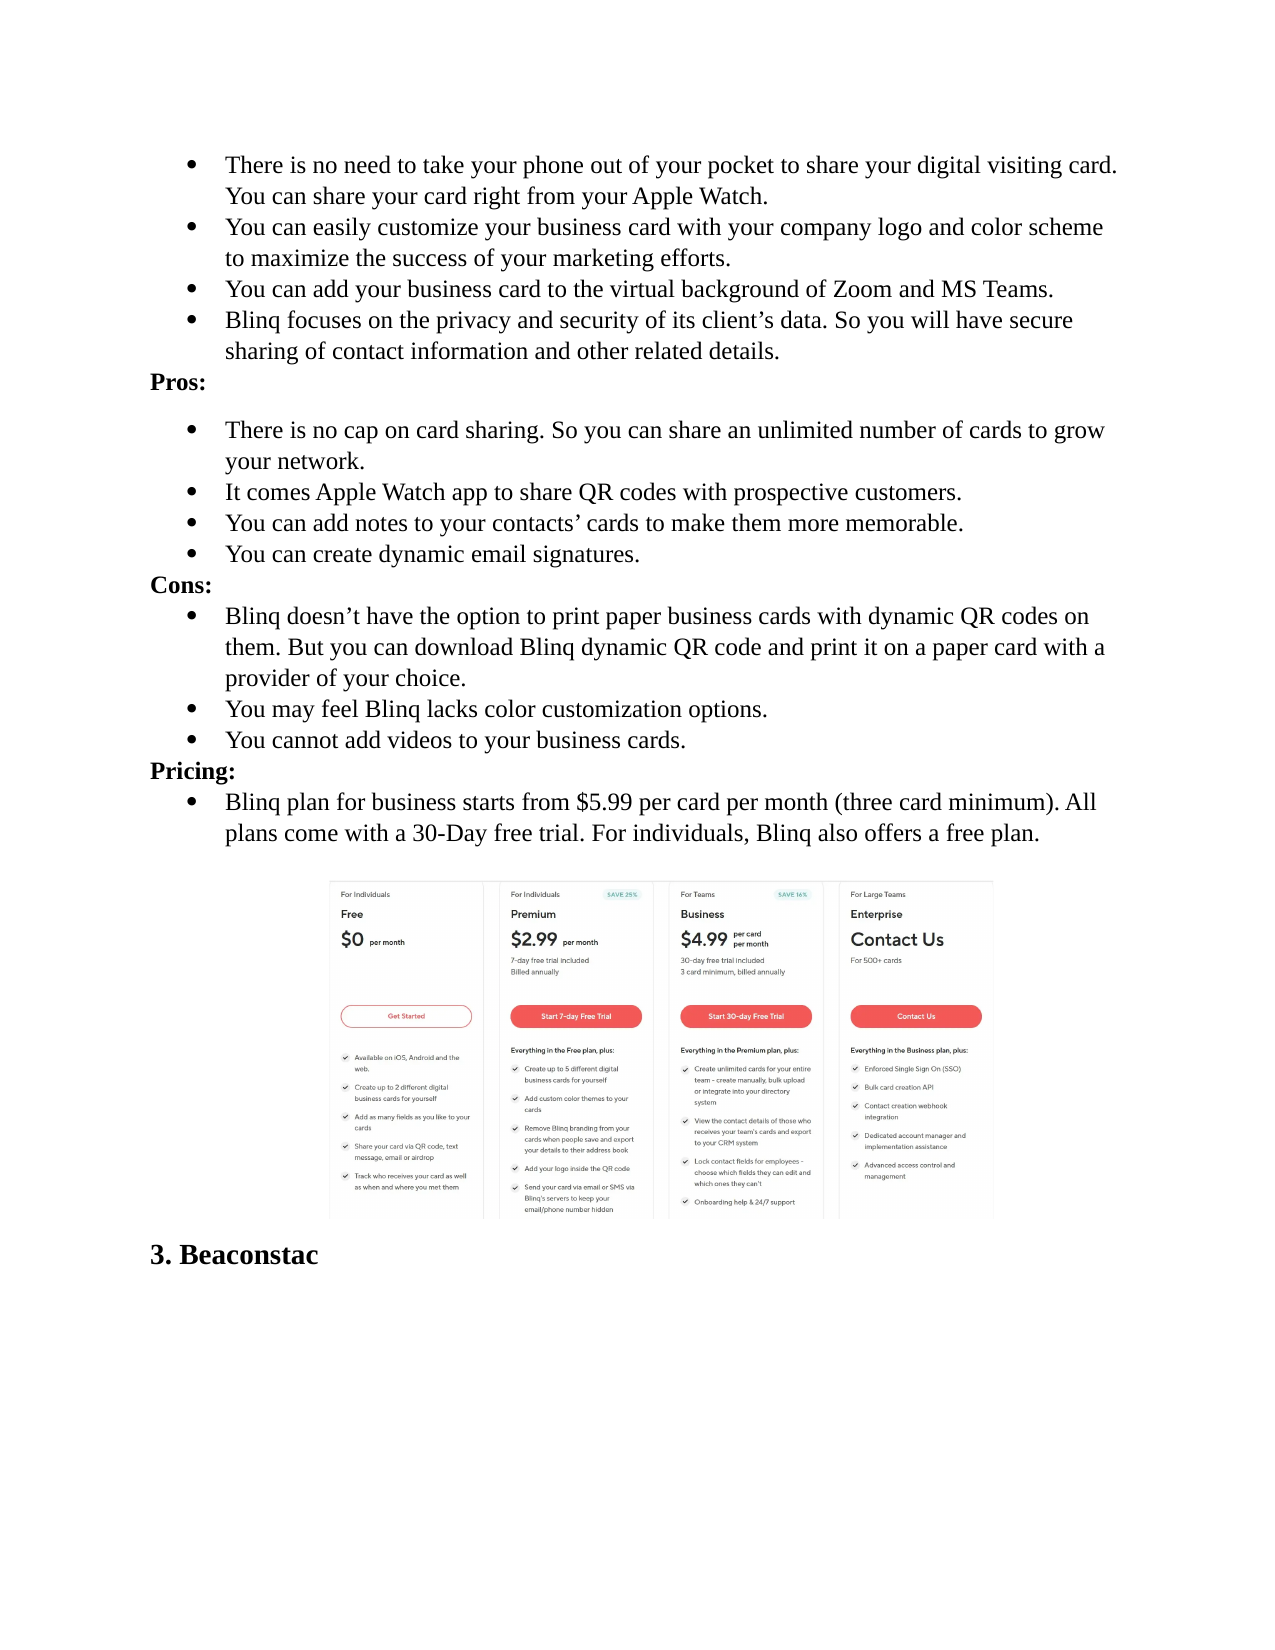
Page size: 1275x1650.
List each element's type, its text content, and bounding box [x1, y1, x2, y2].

list You can add your business card to the virtual background of Zoom and MS Teams. [187, 274, 1125, 303]
list You cannot add videos to your business cards. [187, 725, 1125, 754]
text Pros: [150, 367, 1125, 396]
list You may feel Blinq lacks color customization options. [187, 694, 1125, 723]
list It comes Apple Watch app to share QR codes with prospective customers. [187, 477, 1125, 506]
list There is no need to take your phone out of your pocket to share your digital visiting card. You can share your card right from your Apple Watch. [187, 150, 1125, 210]
list There is no cap on card sharing. So you can share an unlimited number of cards to grow your network. [187, 415, 1125, 475]
subtitle 3. Beaconstac [150, 1237, 1125, 1271]
list Blinq focuses on the privacy and security of its client’s data. So you will have secure sharing of contact information and other related details. [187, 305, 1125, 365]
list You can add notes to your contacts’ cards to make them more memorable. [187, 508, 1125, 537]
list You can easily customize your business card with your company logo and color scheme to maximize the success of your marketing efforts. [187, 212, 1125, 272]
list You can create dynamic email signatures. [187, 539, 1125, 568]
list Blinq plan for business starts from $5.99 per card per month (three card minimum). All plans come with a 30-Day free trial. For individuals, Blinq also offers a free plan. [187, 787, 1125, 847]
list Blinq doesn’t have the option to print paper business cards with dynamic QR codes on them. But you can download Blinq dynamic QR code and print it on a paper card with a provider of your choice. [187, 601, 1125, 692]
text Cons: [150, 570, 1125, 599]
text Pricing: [150, 756, 1125, 785]
